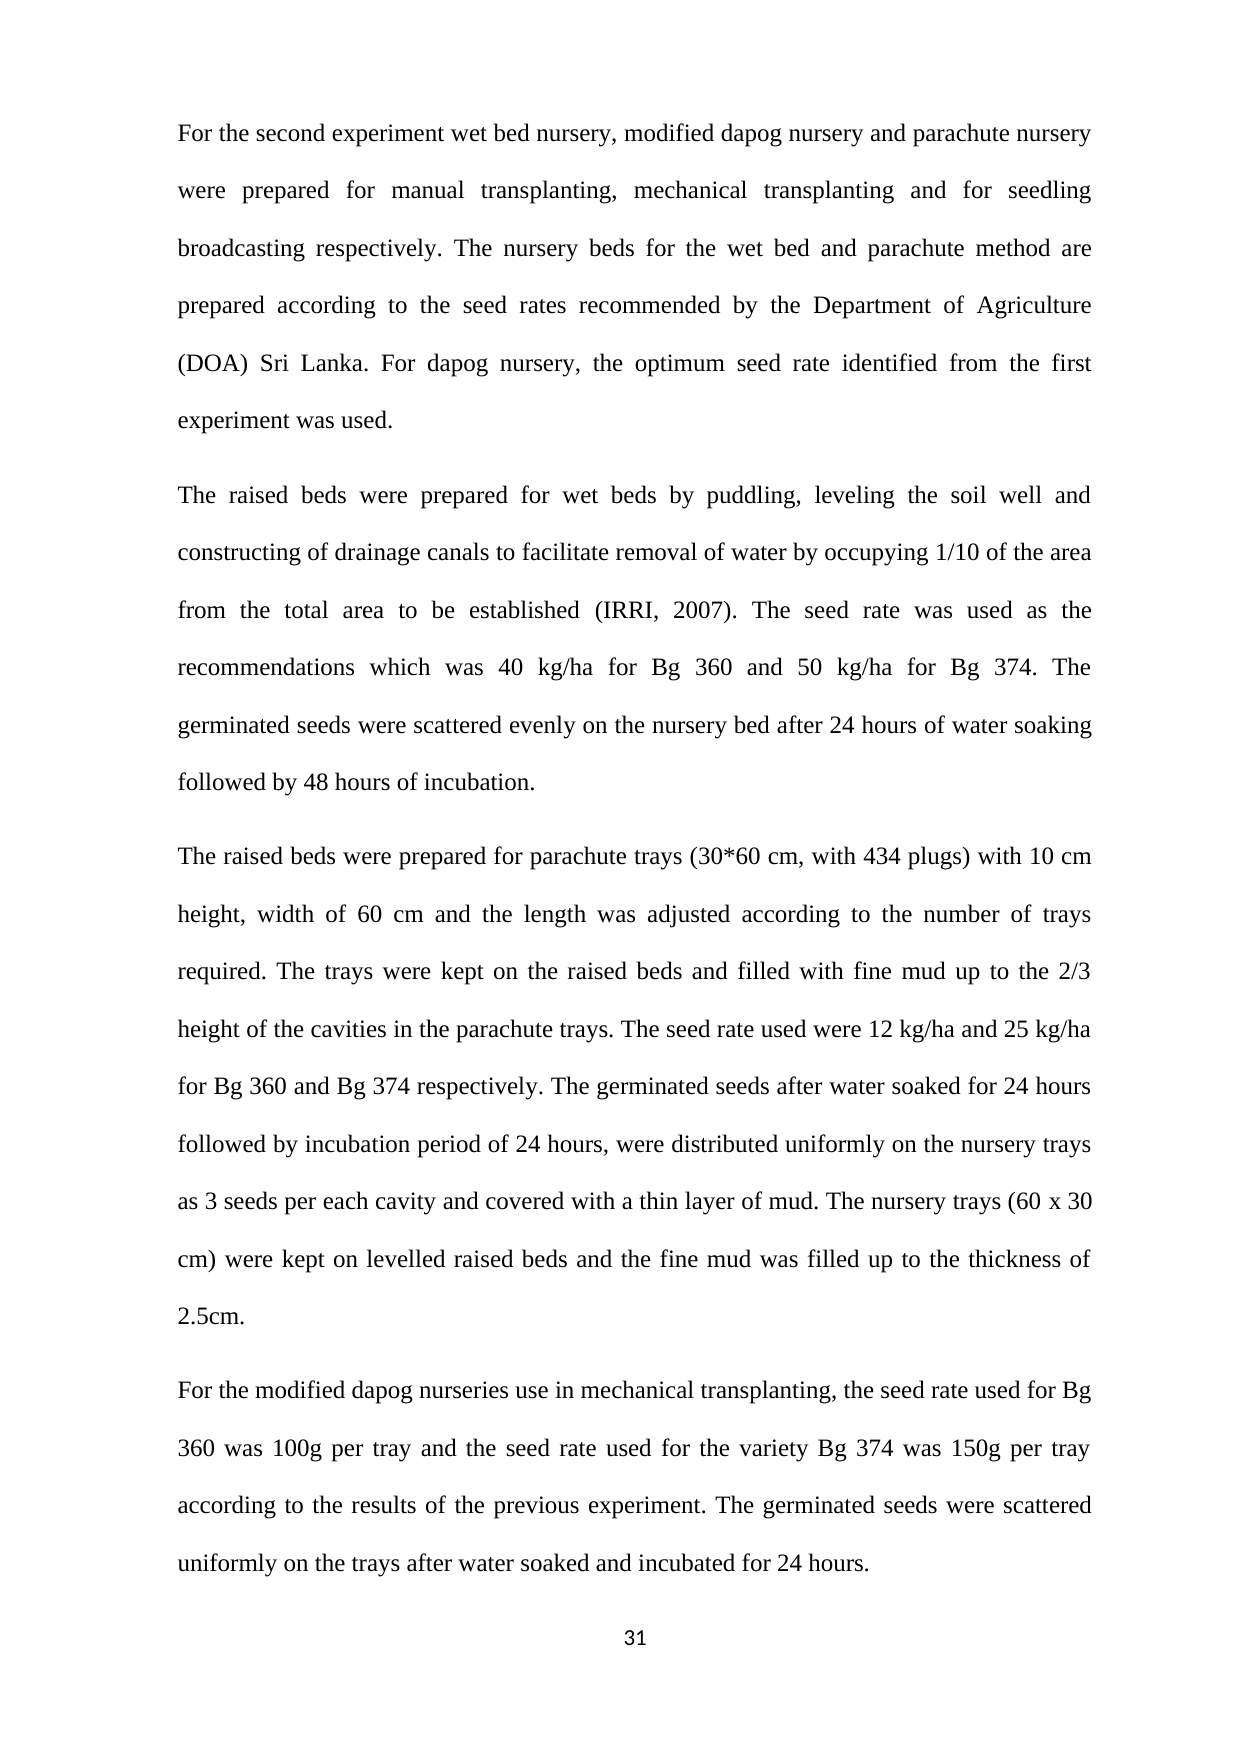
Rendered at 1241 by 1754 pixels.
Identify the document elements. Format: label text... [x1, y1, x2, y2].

text The raised beds were prepared for parachute trays (30*60 cm, with 434 plugs) with 10 cm height, width of 60 cm and the length was adjusted according to the number of trays required. The trays were kept on the raised beds and filled with fine mud up to the 2/3 height of the cavities in the parachute trays. The seed rate used were 12 kg/ha and 25 kg/ha for Bg 360 and Bg 374 respectively. The germinated seeds after water soaked for 24 hours followed by incubation period of 24 hours, were distributed uniformly on the nursery trays as 3 seeds per each cavity and covered with a thin layer of mud. The nursery trays (60 x 30 cm) were kept on levelled raised beds and the fine mud was filled up to the thickness of 2.5cm. [177, 841, 1092, 1330]
text The raised beds were prepared for wet beds by puddling, leveling the soil well and constructing of drainage canals to facilitate removal of water by occupying 1/10 of the area from the total area to be established (IRRI, 2007). The seed rate was used as the recommendations which was 40 kg/ha for Bg 360 and 50 kg/ha for Bg 374. The germinated seeds were scattered evenly on the nursery bed after 24 hours of water soaking followed by 48 hours of incubation. [177, 480, 1092, 796]
text For the modified dapog nurseries use in mechanical transplanting, the seed rate used for Bg 360 was 100g per tray and the seed rate used for the variety Bg 374 was 150g per tray according to the results of the previous experiment. The germinated seeds were scattered uniformly on the trays after water soaked and incubated for 24 hours. [177, 1376, 1092, 1577]
text For the second experiment wet bed nursery, modified dapog nursery and parachute nursery were prepared for manual transplanting, mechanical transplanting and for seedling broadcasting respectively. The nursery beds for the wet bed and parachute method are prepared according to the seed rates recommended by the Department of Agriculture (DOA) Sri Lanka. For dapog nursery, the optimum seed rate identified from the first experiment was used. [177, 118, 1092, 434]
